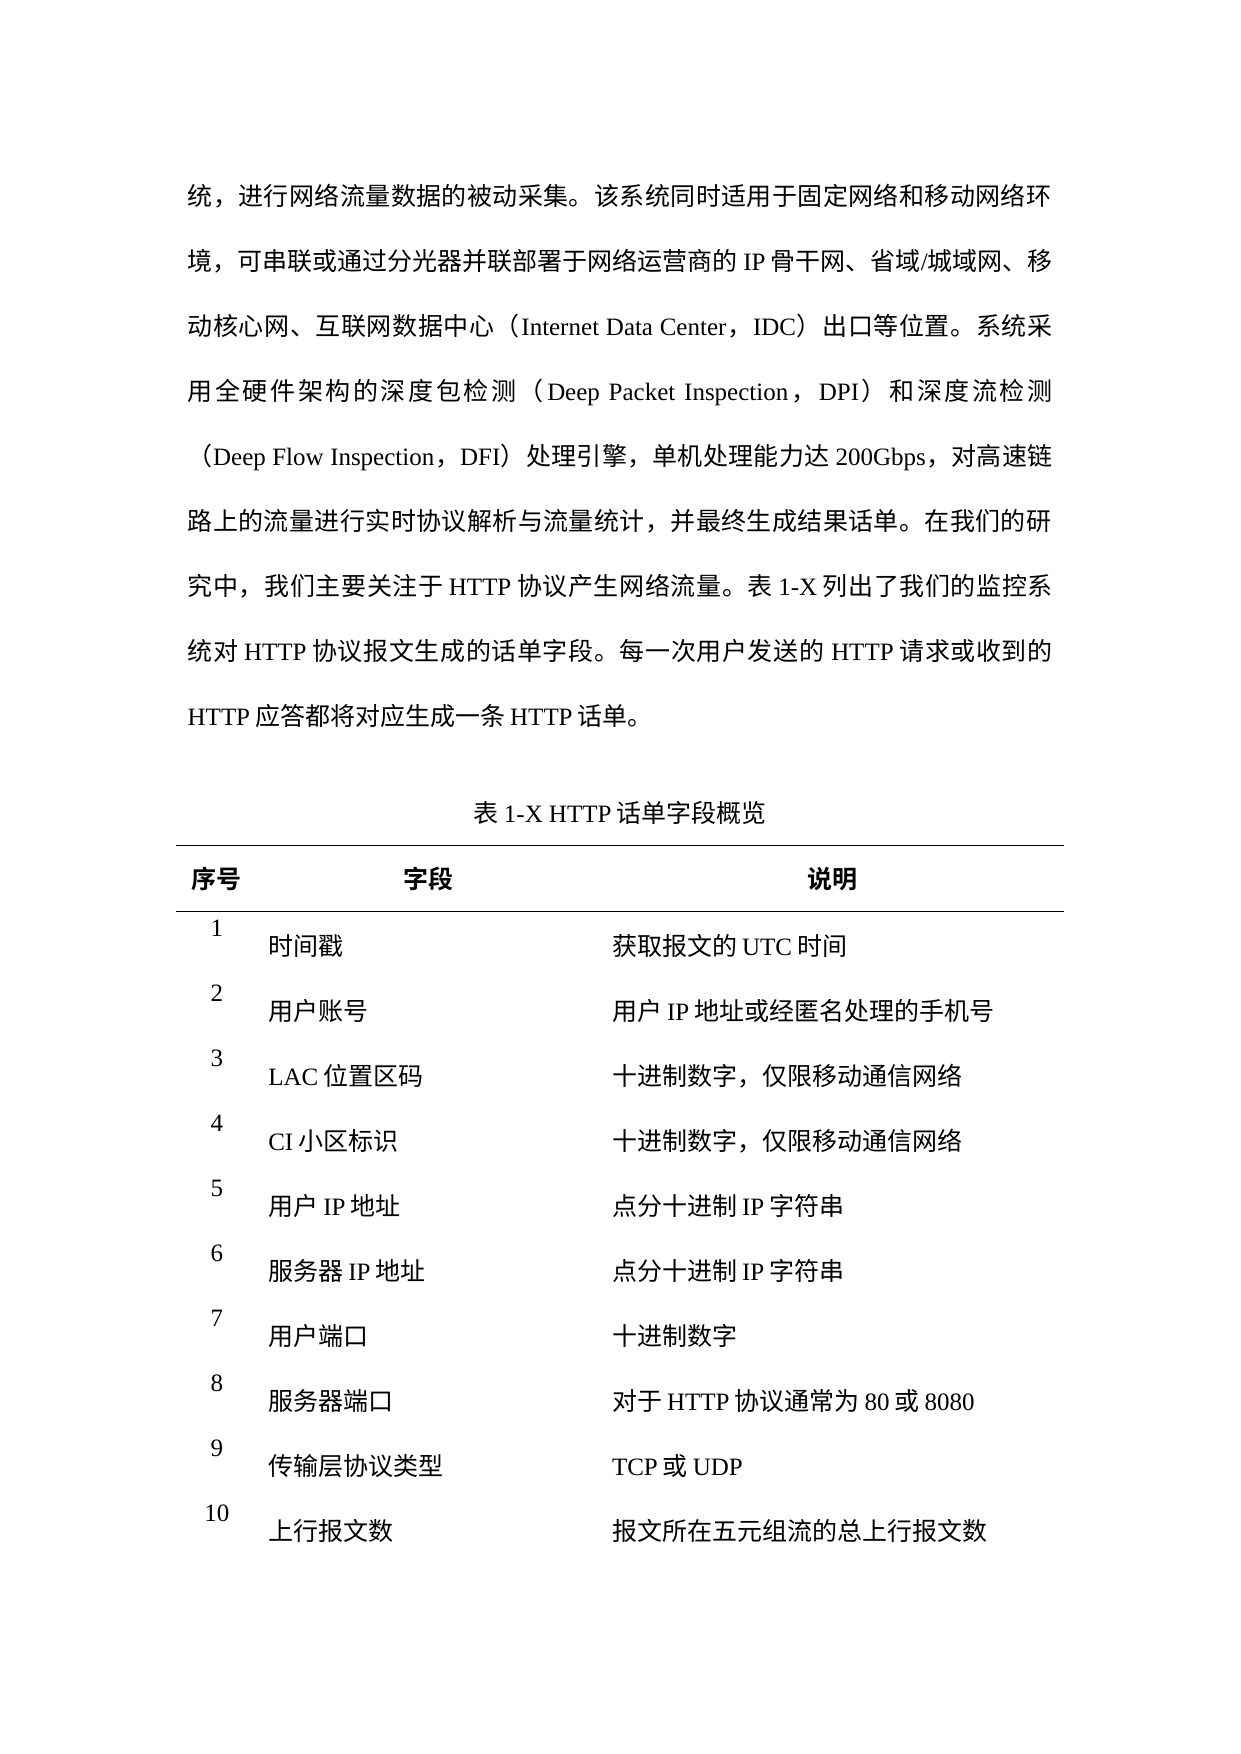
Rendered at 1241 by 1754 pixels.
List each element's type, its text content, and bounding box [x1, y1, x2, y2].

table_cell 十进制数字，仅限移动通信网络 [601, 1107, 1064, 1172]
table_header 字段 [257, 846, 601, 911]
table_cell 传输层协议类型 [257, 1432, 601, 1497]
table_cell 点分十进制IP字符串 [601, 1237, 1064, 1302]
text 表1-X HTTP话单字段概览 [187, 779, 1053, 844]
table_cell 十进制数字，仅限移动通信网络 [601, 1042, 1064, 1107]
table_cell 上行报文数 [257, 1497, 601, 1562]
table_cell 5 [176, 1172, 257, 1237]
table_cell 用户IP地址 [257, 1172, 601, 1237]
table_cell 10 [176, 1497, 257, 1562]
table_cell CI小区标识 [257, 1107, 601, 1172]
table_cell 用户端口 [257, 1302, 601, 1367]
table_cell TCP或UDP [601, 1432, 1064, 1497]
table_cell 点分十进制IP字符串 [601, 1172, 1064, 1237]
table_cell 服务器端口 [257, 1367, 601, 1432]
table_cell 用户账号 [257, 977, 601, 1042]
table_cell 6 [176, 1237, 257, 1302]
table_cell 4 [176, 1107, 257, 1172]
table_header 序号 [176, 846, 257, 911]
table_cell 7 [176, 1302, 257, 1367]
table_cell 时间戳 [257, 912, 601, 977]
table_cell 对于HTTP协议通常为80或8080 [601, 1367, 1064, 1432]
table_cell 获取报文的UTC时间 [601, 912, 1064, 977]
table_cell 1 [176, 912, 257, 977]
table_cell 2 [176, 977, 257, 1042]
table_cell 服务器IP地址 [257, 1237, 601, 1302]
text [187, 162, 1053, 747]
table_cell 8 [176, 1367, 257, 1432]
table_cell 十进制数字 [601, 1302, 1064, 1367]
table_cell 报文所在五元组流的总上行报文数 [601, 1497, 1064, 1562]
table_cell 9 [176, 1432, 257, 1497]
table_cell LAC位置区码 [257, 1042, 601, 1107]
table_header 说明 [601, 846, 1064, 911]
table_cell 用户IP地址或经匿名处理的手机号 [601, 977, 1064, 1042]
table_cell 3 [176, 1042, 257, 1107]
